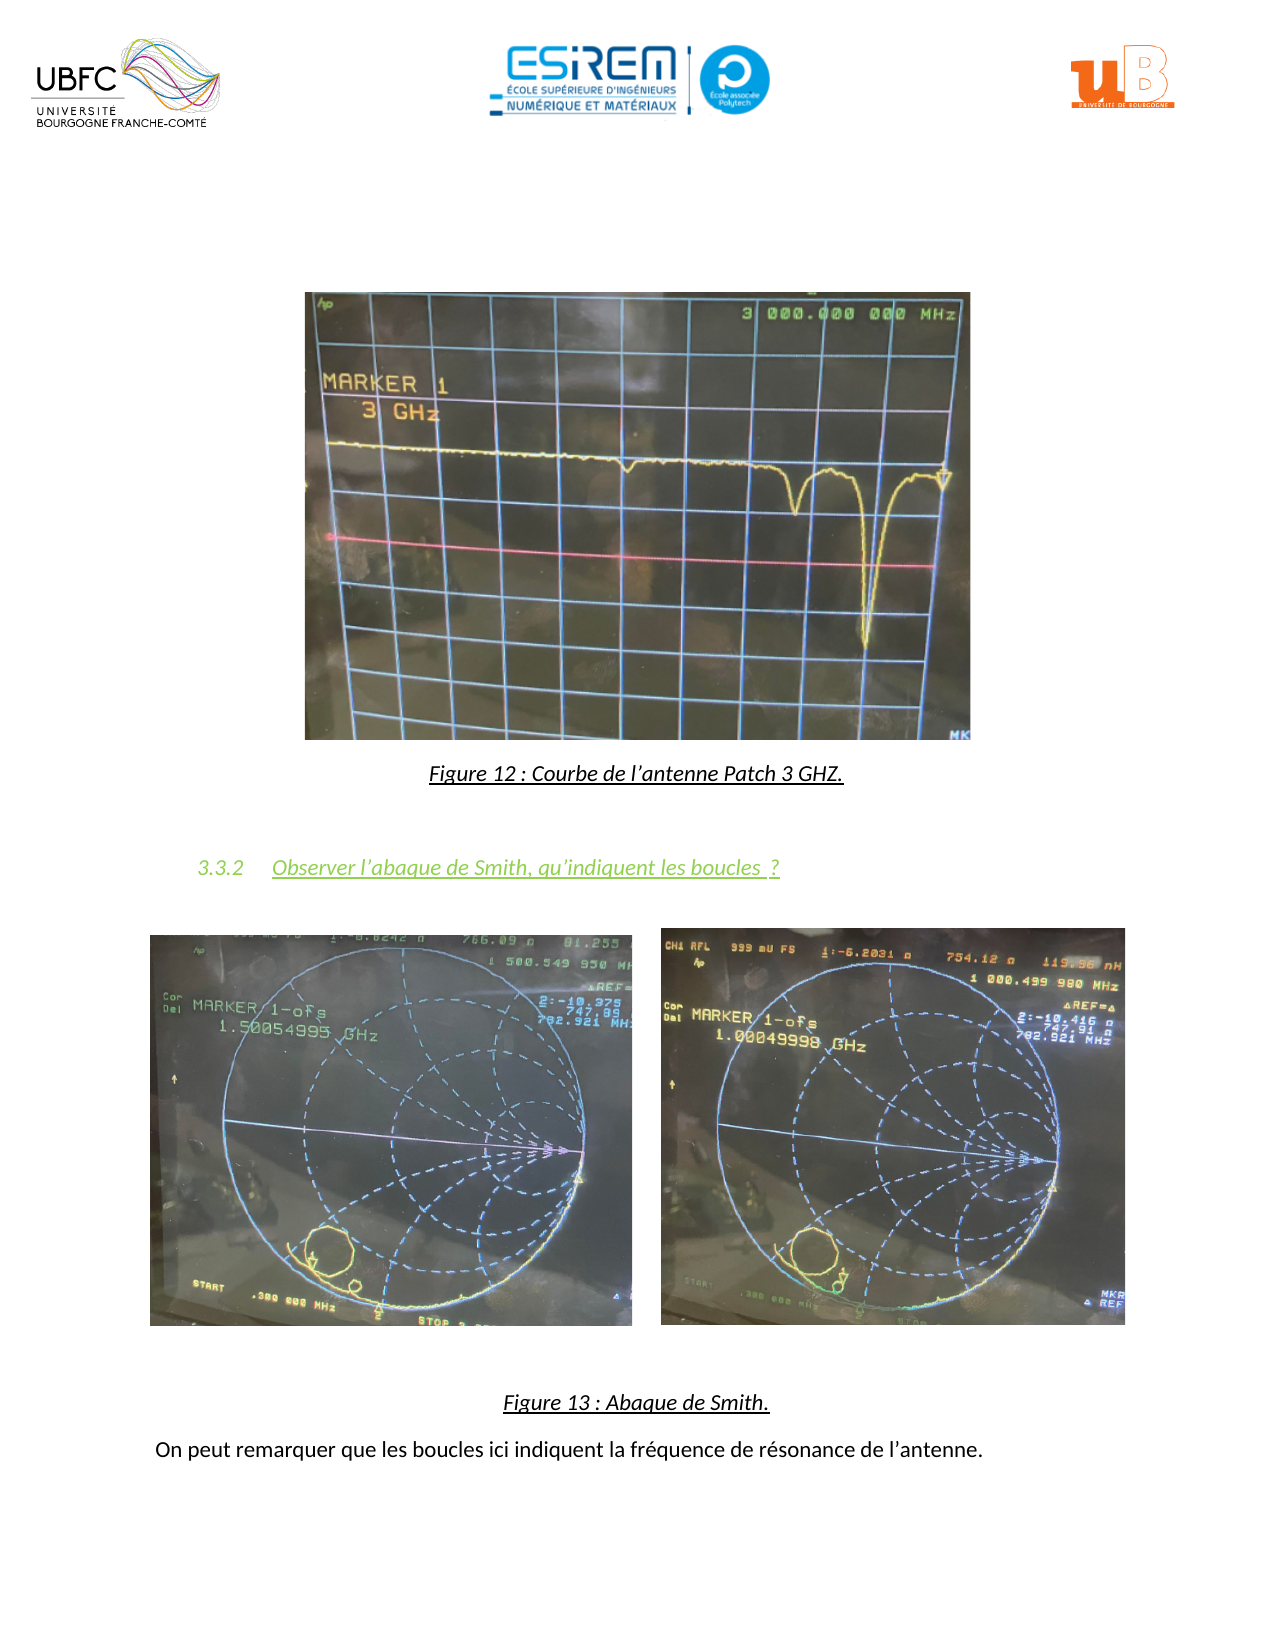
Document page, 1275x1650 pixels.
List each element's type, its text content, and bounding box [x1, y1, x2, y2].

picture [1061, 33, 1179, 117]
text On peut remarquer que les boucles ici indiquent la fréquence de résonance de l’antenne. [150, 1435, 1125, 1463]
picture [304, 292, 971, 740]
text Figure 12 : Courbe de l’antenne Patch 3 GHZ. [150, 759, 1125, 787]
text Figure 13 : Abaque de Smith. [150, 1388, 1125, 1416]
picture [482, 32, 774, 124]
picture [661, 928, 1125, 1325]
picture [31, 38, 220, 127]
picture [150, 935, 633, 1326]
list Observer l’abaque de Smith, qu’indiquent les boucles ? [197, 853, 1125, 881]
